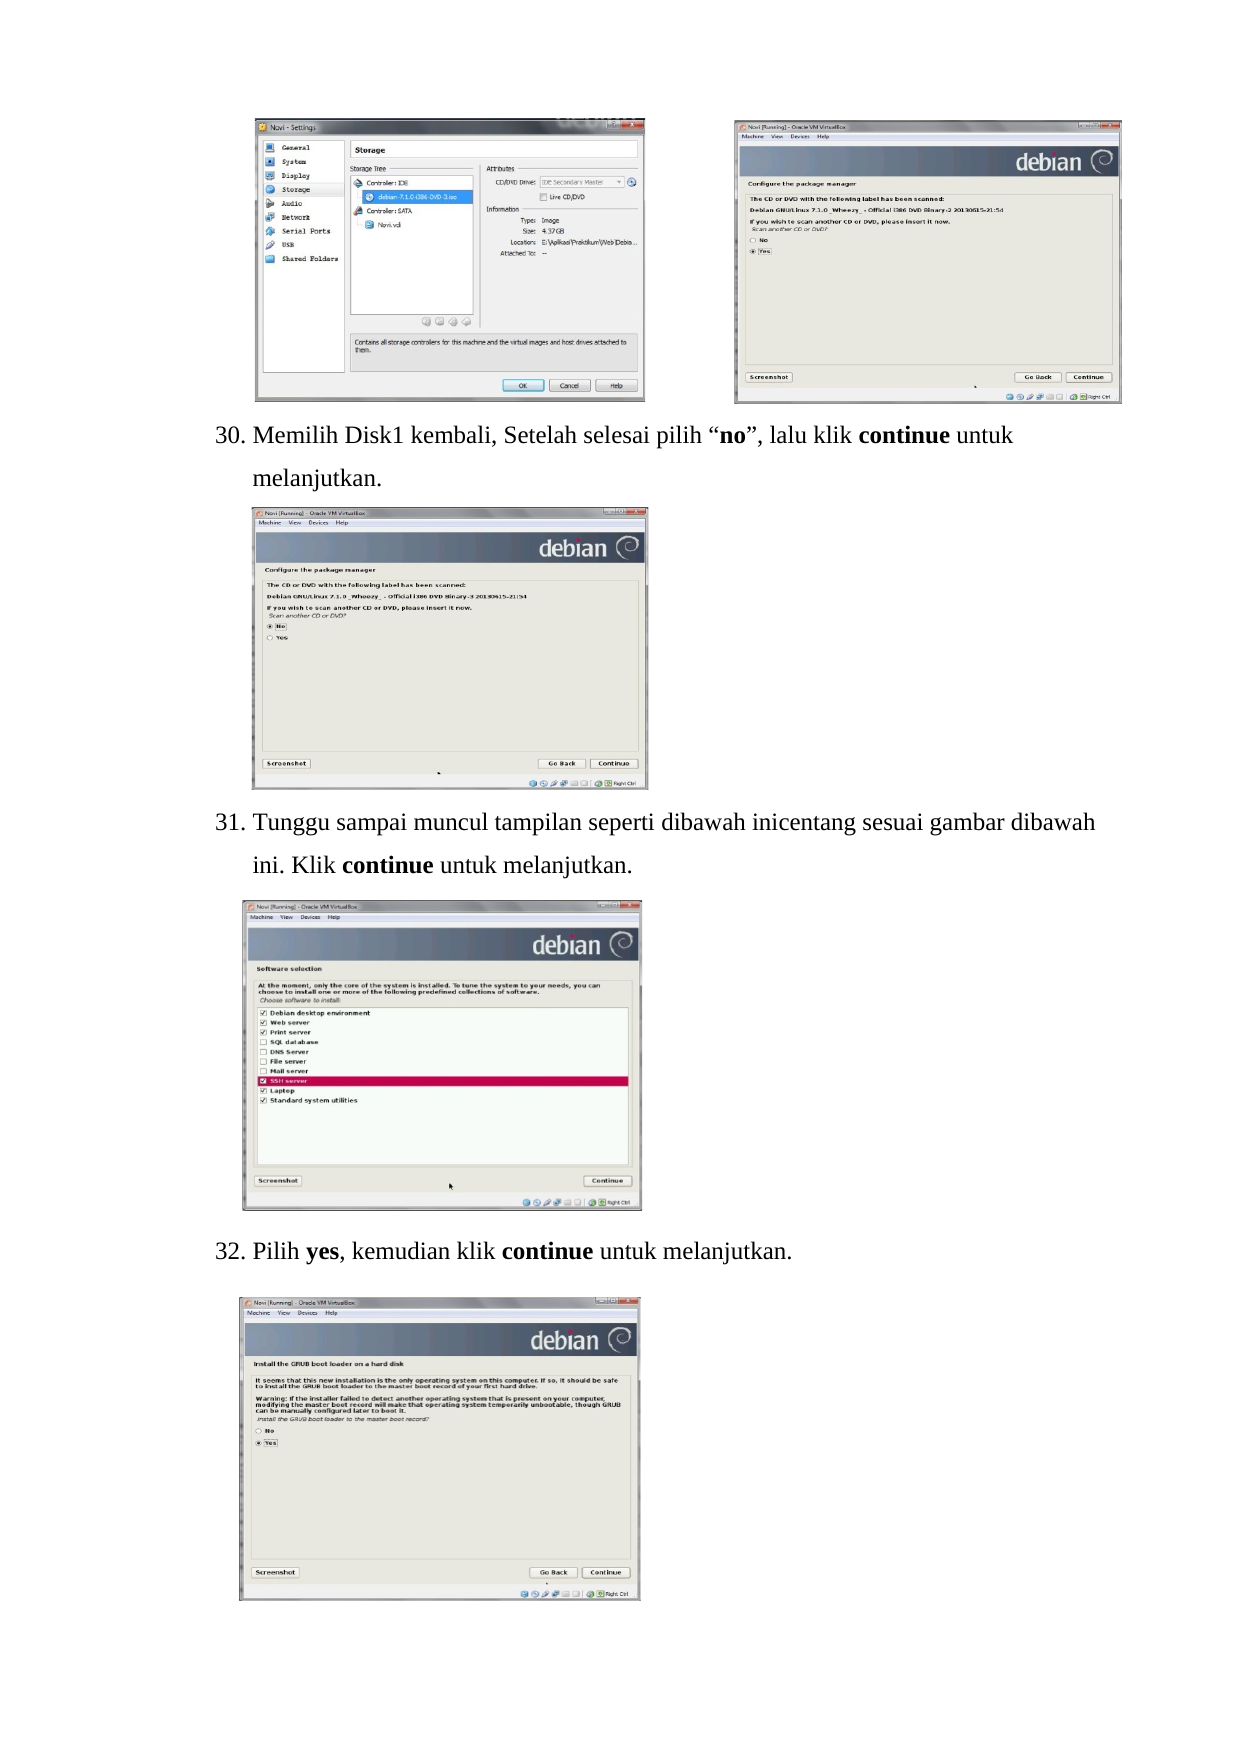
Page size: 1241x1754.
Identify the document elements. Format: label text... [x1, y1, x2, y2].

picture [239, 1297, 641, 1601]
list Pilih yes, kemudian klik continue untuk melanjutkan. [215, 1236, 1122, 1265]
picture [734, 120, 1122, 404]
picture [242, 900, 643, 1211]
list Tunggu sampai muncul tampilan seperti dibawah inicentang sesuai gambar dibawah ini. Klik continue untuk melanjutkan. [215, 807, 1122, 878]
picture [251, 507, 649, 790]
picture [254, 118, 646, 402]
list Memilih Disk1 kembali, Setelah selesai pilih “no”, lalu klik continue untuk melanjutkan. [215, 420, 1122, 492]
